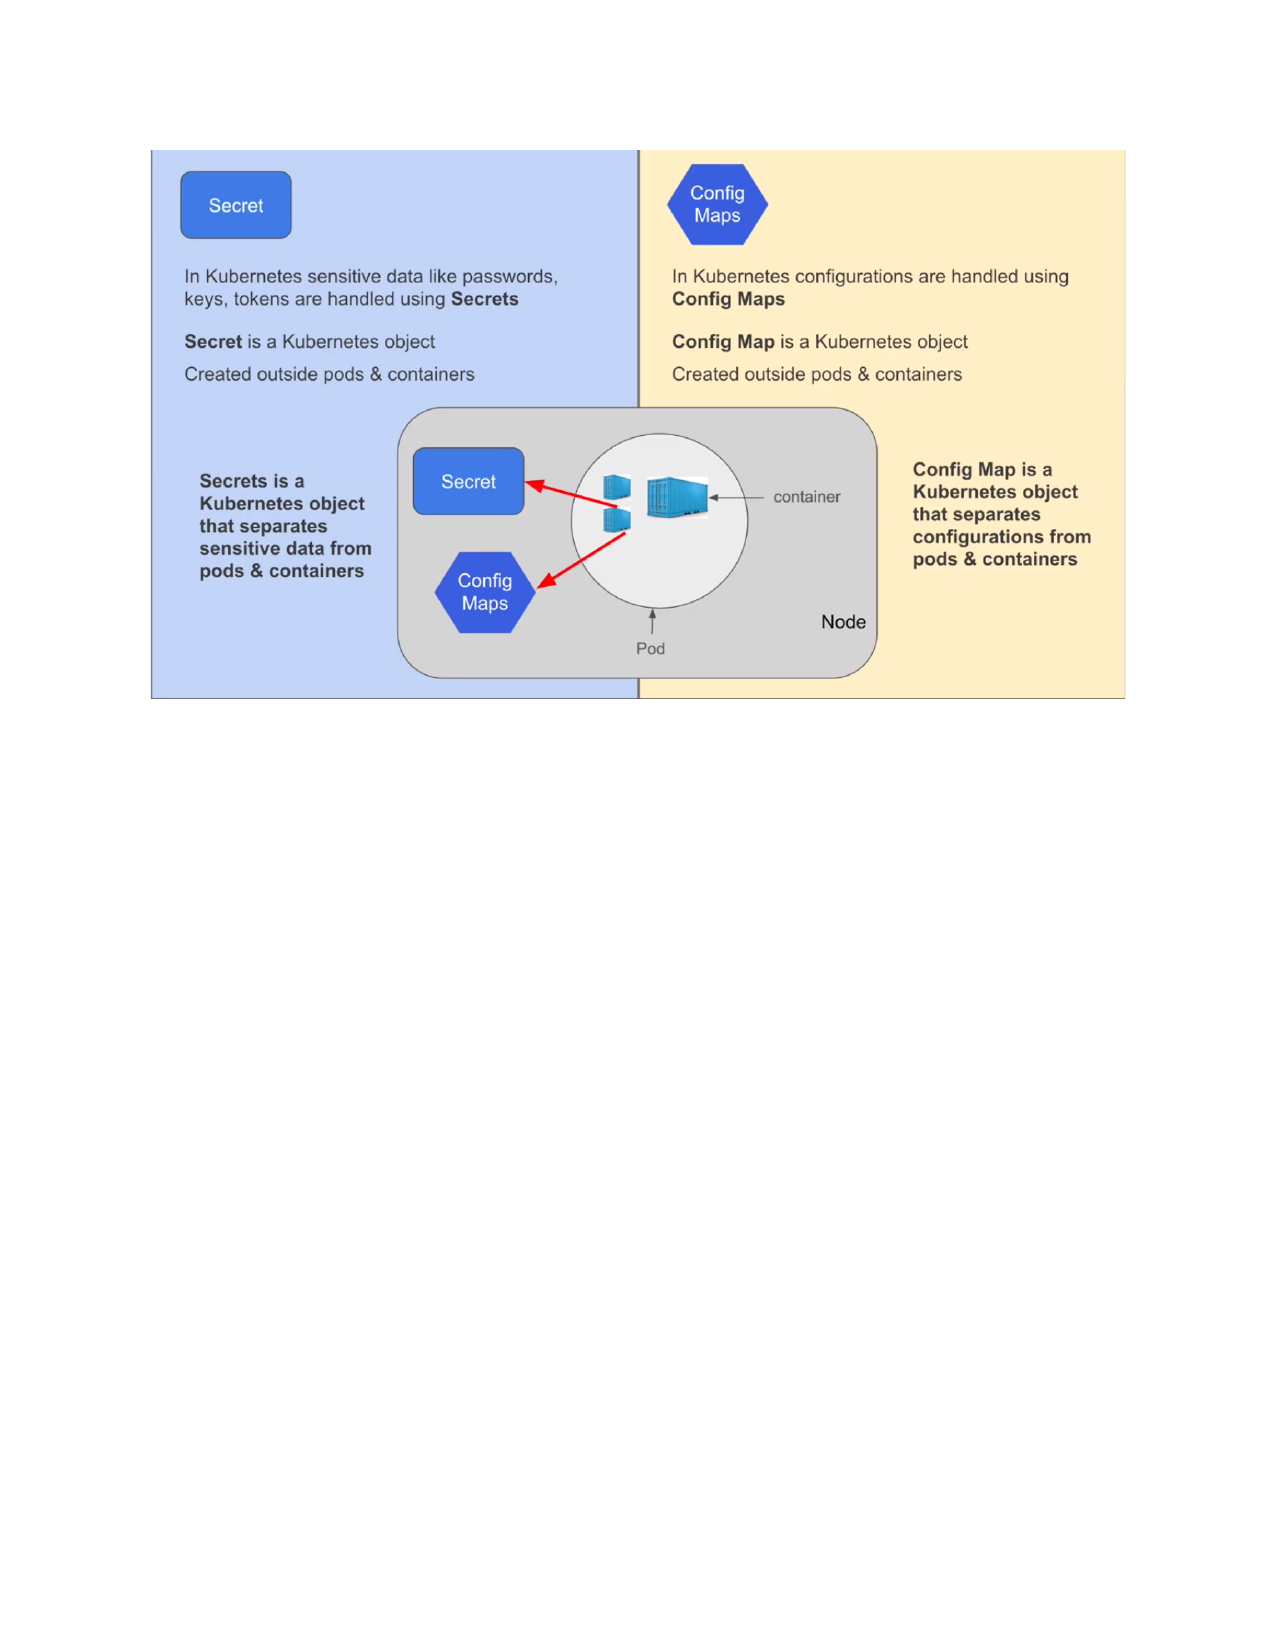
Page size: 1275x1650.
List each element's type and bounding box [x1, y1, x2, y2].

picture [150, 150, 1125, 699]
